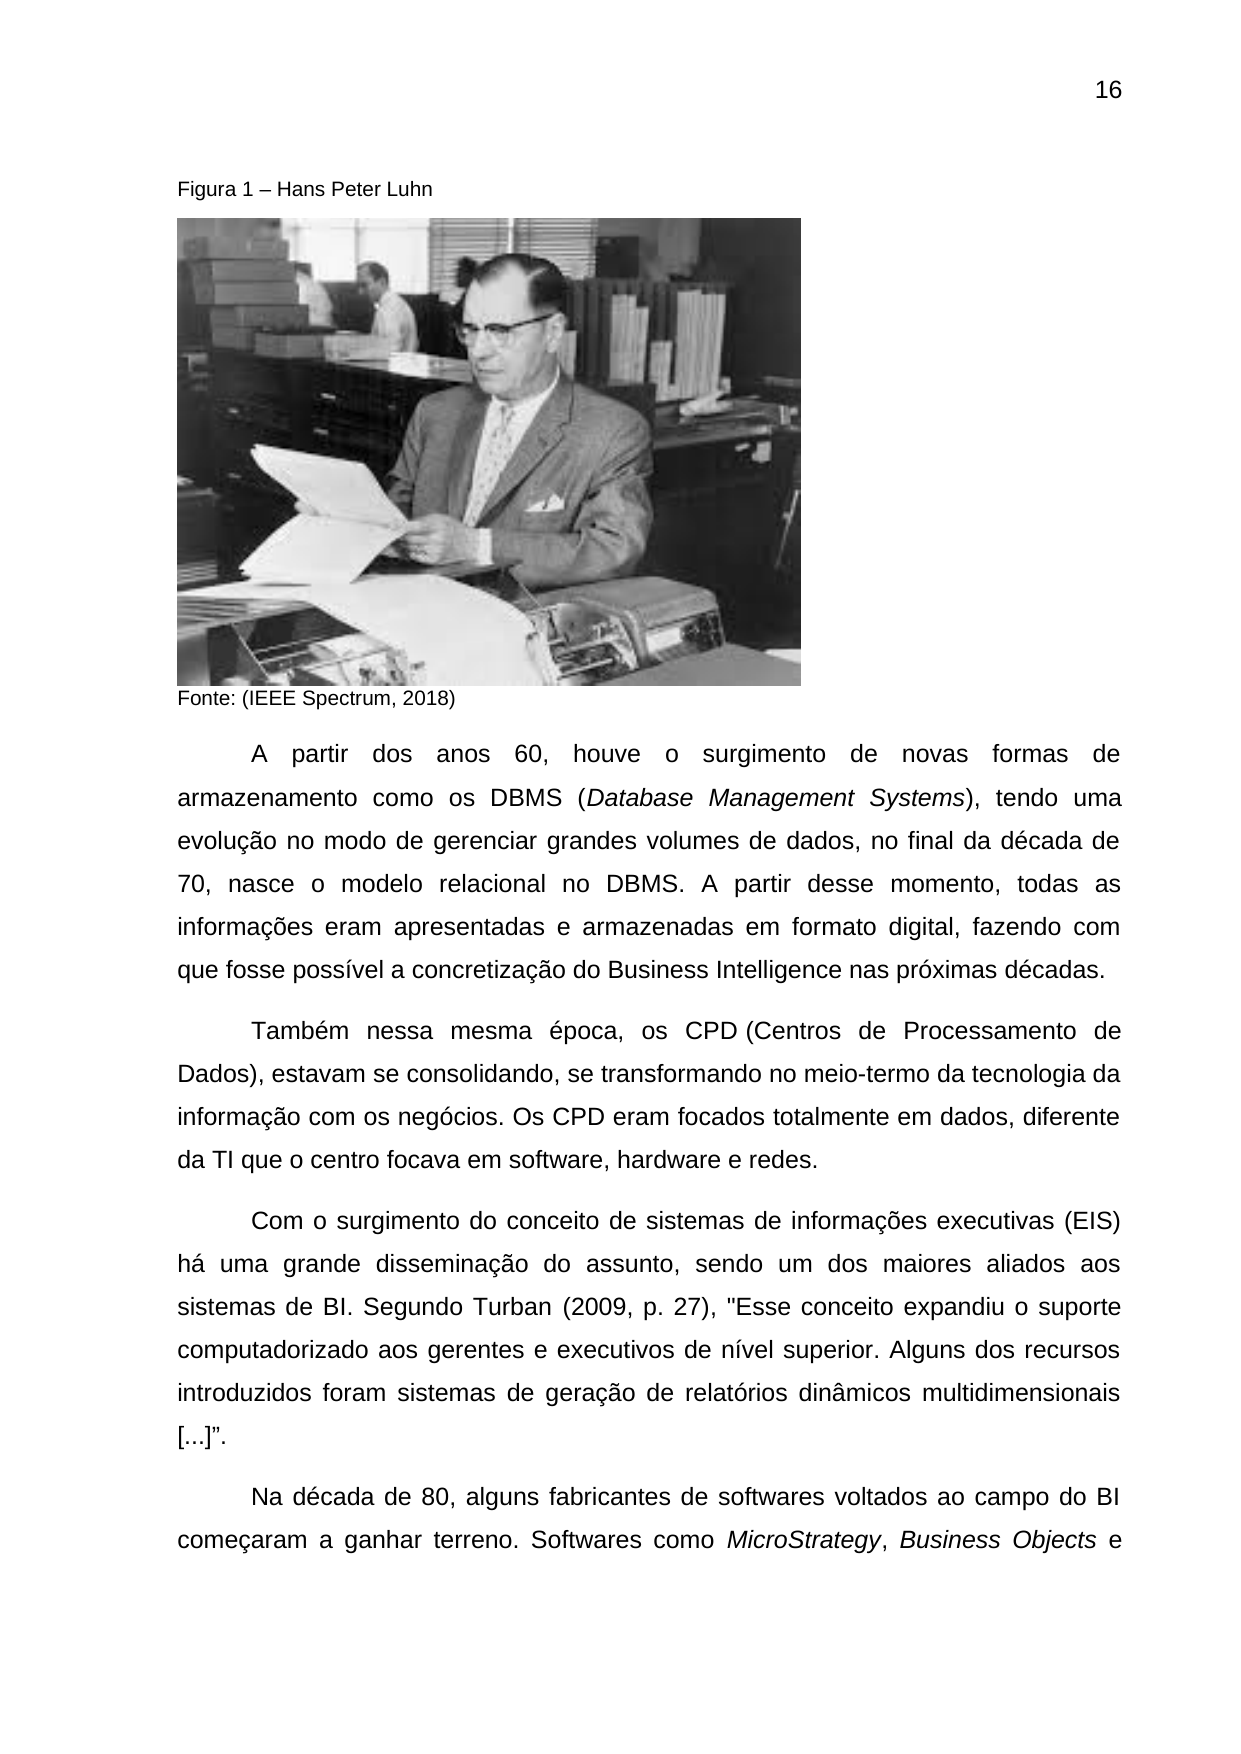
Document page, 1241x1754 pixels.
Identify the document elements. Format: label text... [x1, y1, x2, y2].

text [177, 1482, 1122, 1554]
text Com o surgimento do conceito de sistemas de informações executivas (EIS) há uma grande disseminação do assunto, sendo um dos maiores aliados aos sistemas de BI. Segundo Turban, "Esse conceito expandiu o suporte computadorizado aos gerentes e executivos de nível superior. Alguns dos recursos introduzidos foram sistemas de geração de relatórios dinâmicos multidimensionais [...]”. [177, 1206, 1122, 1450]
text Também nessa mesma época, os CPD (Centros de Processamento de Dados), estavam se consolidando, se transformando no meio-termo da tecnologia da informação com os negócios. Os CPD eram focados totalmente em dados, diferente da TI que o centro focava em software, hardware e redes. [177, 1016, 1122, 1174]
picture [177, 218, 801, 686]
text A partir dos anos 60, houve o surgimento de novas formas de armazenamento como os DBMS (Database Management Systems), tendo uma evolução no modo de gerenciar grandes volumes de dados, no final da década de 70, nasce o modelo relacional no DBMS. A partir desse momento, todas as informações eram apresentadas e armazenadas em formato digital, fazendo com que fosse possível a concretização do Business Intelligence nas próximas décadas. [177, 739, 1122, 984]
text Figura 1 – Hans Peter Luhn [177, 177, 1122, 201]
text Fonte: (IEEE Spectrum, 2018) [177, 686, 1122, 710]
